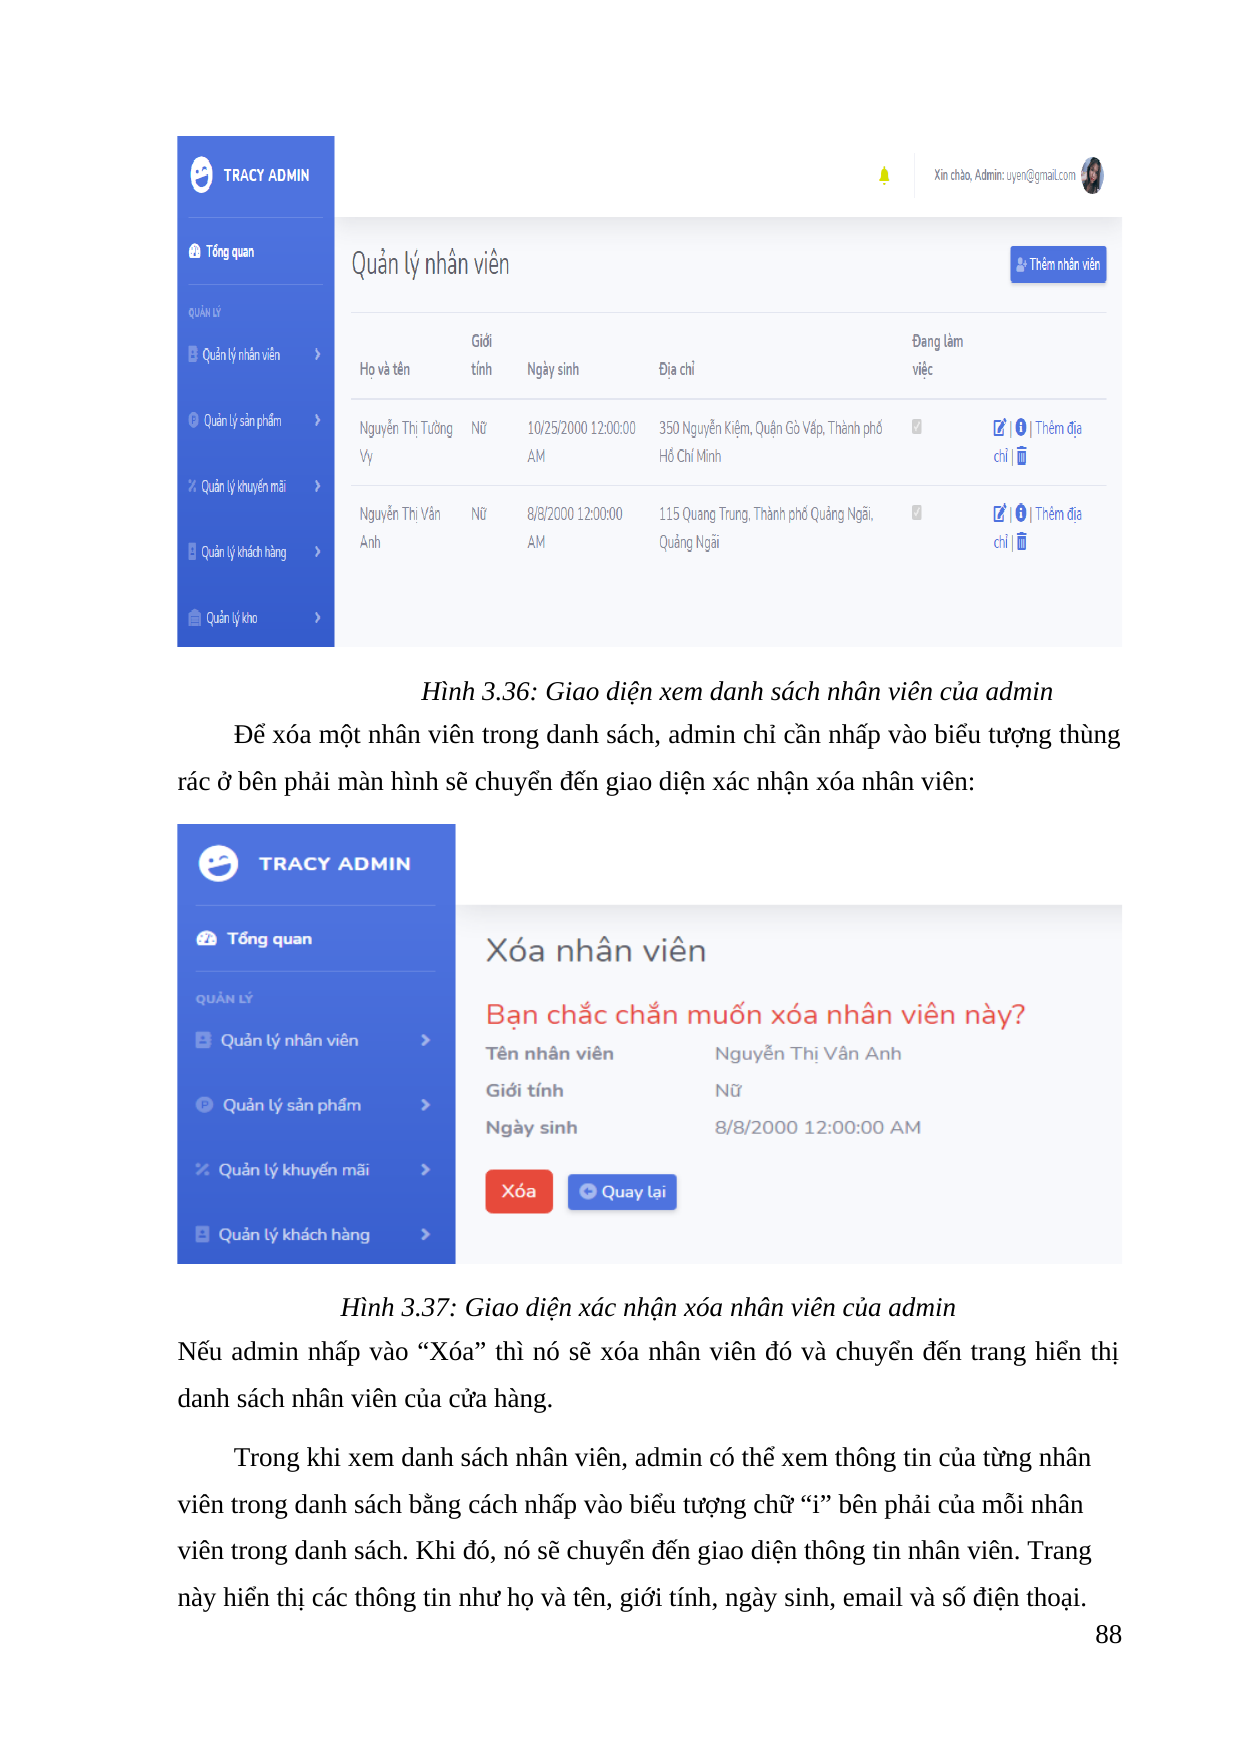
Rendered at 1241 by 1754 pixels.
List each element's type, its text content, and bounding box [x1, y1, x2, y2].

picture [177, 824, 1123, 1264]
text Nếu admin nhấp vào “Xóa” thì nó sẽ xóa nhân viên đó và chuyển đến trang hiển thị danh sách nhân viên của cửa hàng. [177, 1335, 1122, 1413]
text Trong khi xem danh sách nhân viên, admin có thể xem thông tin của từng nhân viên trong danh sách bằng cách nhấp vào biểu tượng chữ “i” bên phải của mỗi nhân viên trong danh sách. Khi đó, nó sẽ chuyển đến giao diện thông tin nhân viên. Trang này hiển thị các thông tin như họ và tên, giới tính, ngày sinh, email và số điện thoại. [177, 1441, 1122, 1612]
text Để xóa một nhân viên trong danh sách, admin chỉ cần nhấp vào biểu tượng thùng rác ở bên phải màn hình sẽ chuyển đến giao diện xác nhận xóa nhân viên: [177, 719, 1122, 796]
picture [177, 136, 1123, 647]
